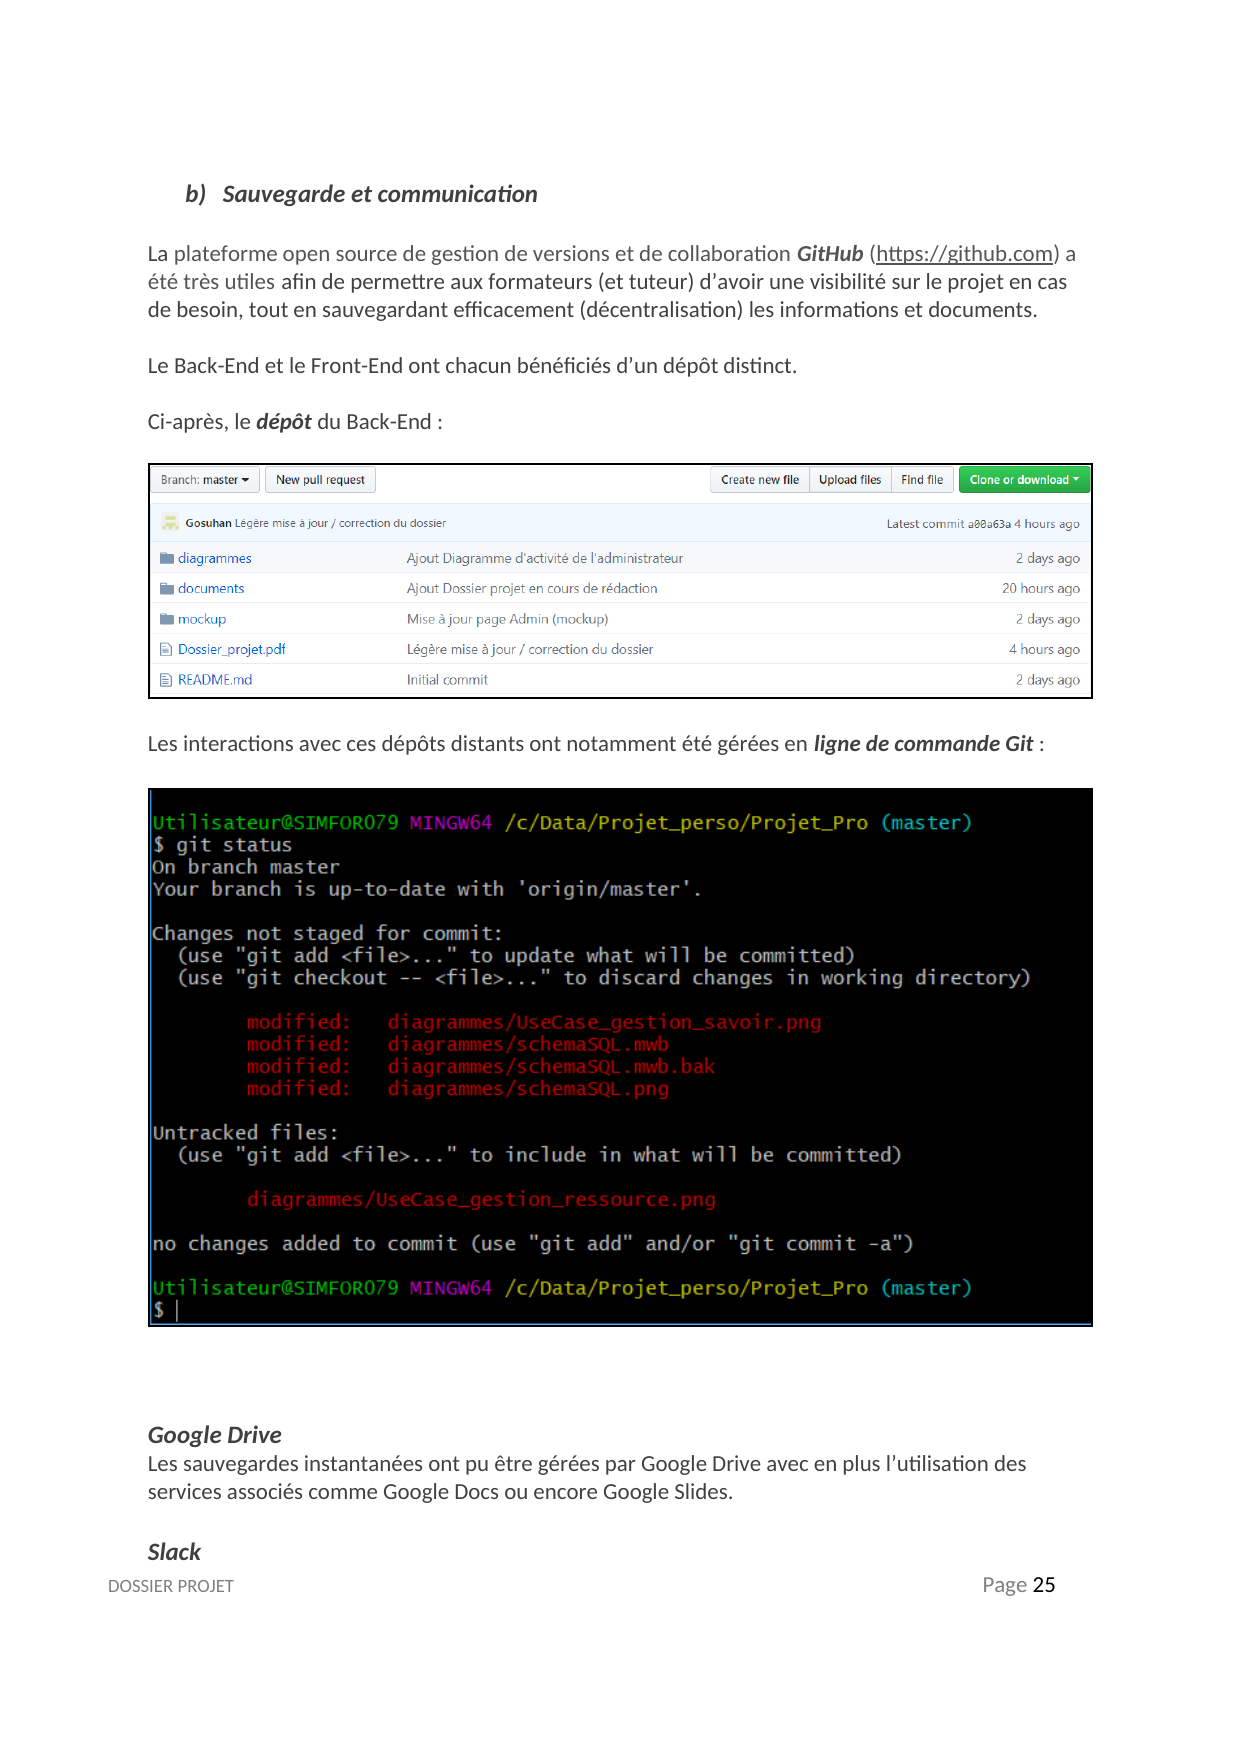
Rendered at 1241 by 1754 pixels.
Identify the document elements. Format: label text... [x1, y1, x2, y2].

picture [150, 790, 1091, 1325]
text Google Drive [148, 1419, 1093, 1449]
text Les sauvegardes instantanées ont pu être gérées par Google Drive avec en plus l’utilisation des services associés comme Google Docs ou encore Google Slides. [148, 1449, 1093, 1506]
list Sauvegarde et communication [185, 178, 1093, 209]
text Le Back-End et le Front-End ont chacun bénéficiés d’un dépôt distinct. [148, 351, 1093, 379]
text La plateforme open source de gestion de versions et de collaboration GitHub (https://github.com) a été très utiles afin de permettre aux formateurs (et tuteur) d’avoir une visibilité sur le projet en cas de besoin, tout en sauvegardant efficacement (décentralisation) les informations et documents. [148, 239, 1093, 323]
text Ci-après, le dépôt du Back-End : [148, 407, 1093, 435]
text Slack [148, 1536, 1093, 1567]
picture [150, 465, 1091, 697]
text Les interactions avec ces dépôts distants ont notamment été gérées en ligne de commande Git : [148, 729, 1093, 757]
